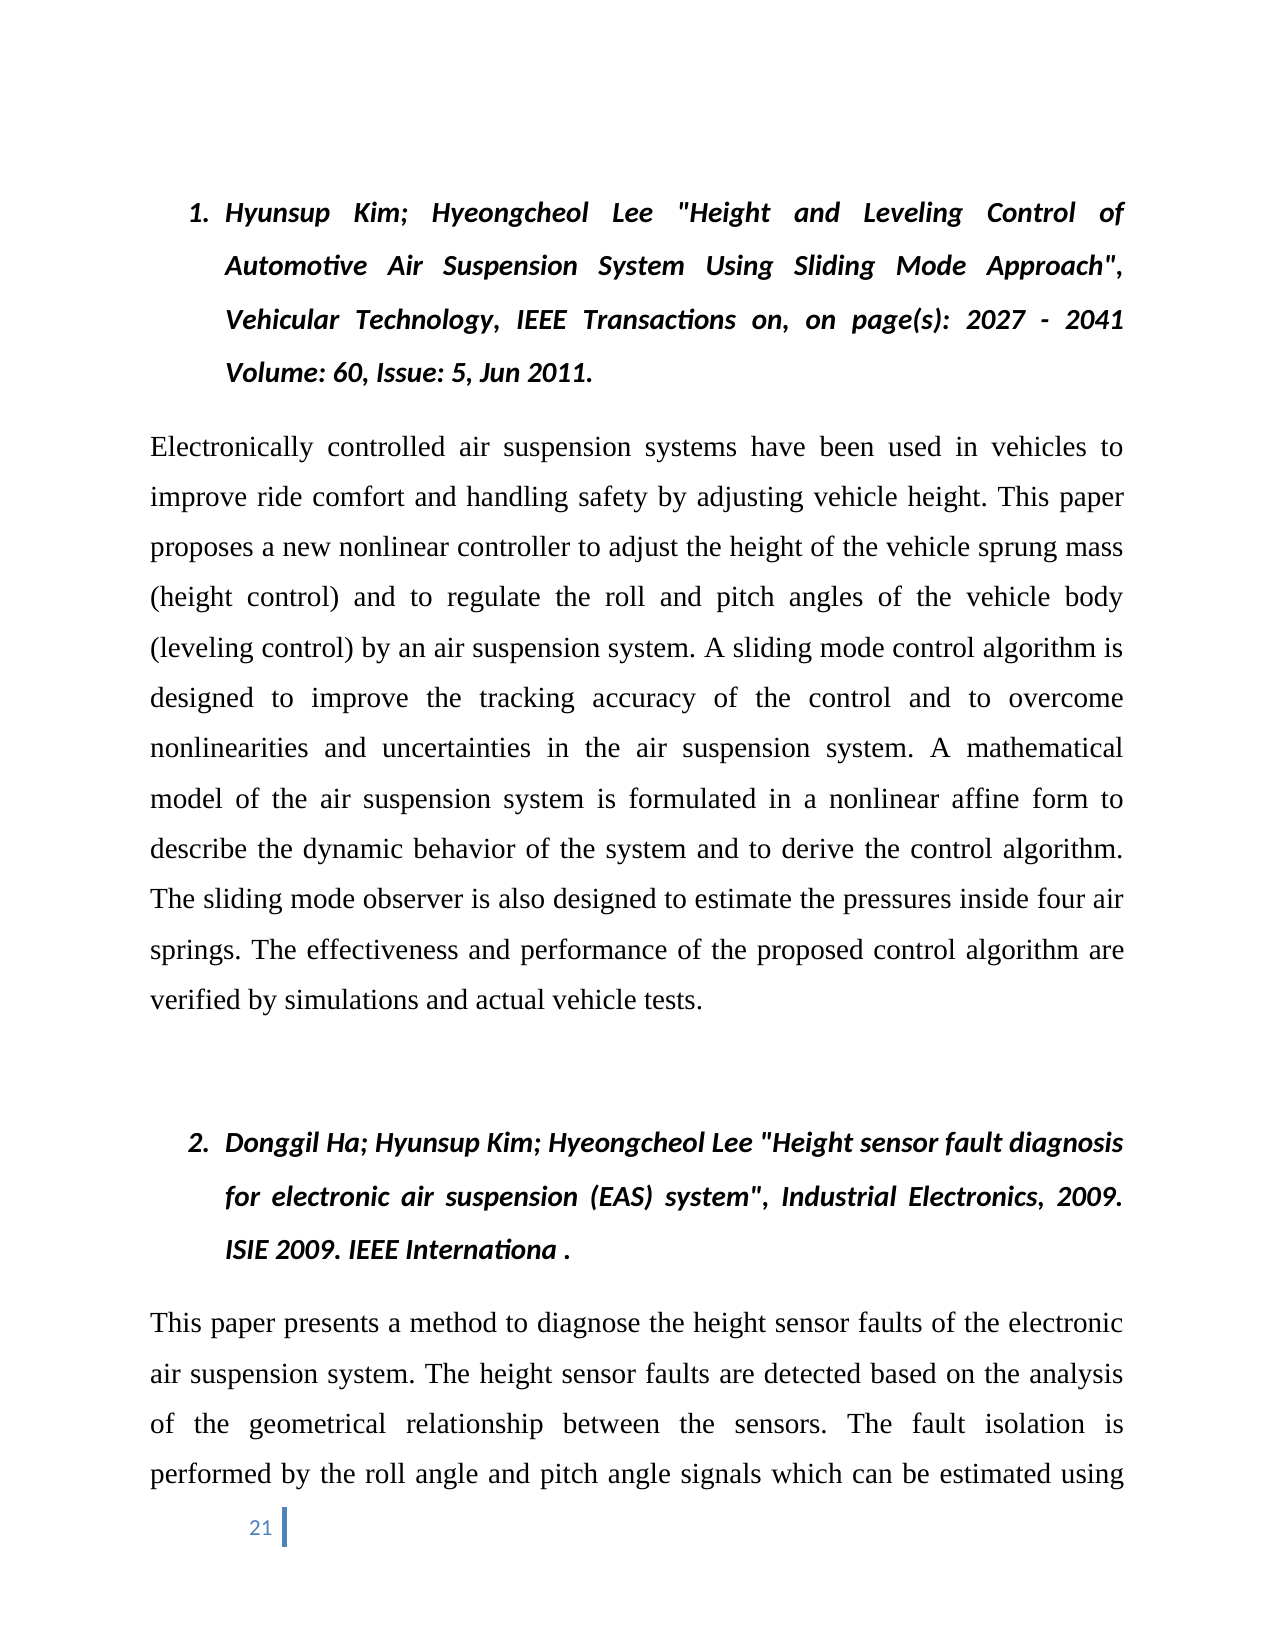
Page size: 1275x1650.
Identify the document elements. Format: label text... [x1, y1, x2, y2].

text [150, 1306, 1125, 1490]
list Hyunsup Kim; Hyeongcheol Lee "Height and Leveling Control of Automotive Air Suspension System Using Sliding Mode Approach", Vehicular Technology, IEEE Transactions on, on page(s): 2027 - 2041 Volume: 60, Issue: 5, Jun 2011. [187, 194, 1125, 390]
text Electronically controlled air suspension systems have been used in vehicles to improve ride comfort and handling safety by adjusting vehicle height. This paper proposes a new nonlinear controller to adjust the height of the vehicle sprung mass (height control) and to regulate the roll and pitch angles of the vehicle body (leveling control) by an air suspension system. A sliding mode control algorithm is designed to improve the tracking accuracy of the control and to overcome nonlinearities and uncertainties in the air suspension system. A mathematical model of the air suspension system is formulated in a nonlinear affine form to describe the dynamic behavior of the system and to derive the control algorithm. The sliding mode observer is also designed to estimate the pressures inside four air springs. The effectiveness and performance of the proposed control algorithm are verified by simulations and actual vehicle tests. [150, 429, 1125, 1016]
list Donggil Ha; Hyunsup Kim; Hyeongcheol Lee "Height sensor fault diagnosis for electronic air suspension (EAS) system", Industrial Electronics, 2009. ISIE 2009. IEEE Internationa . [187, 1124, 1125, 1267]
